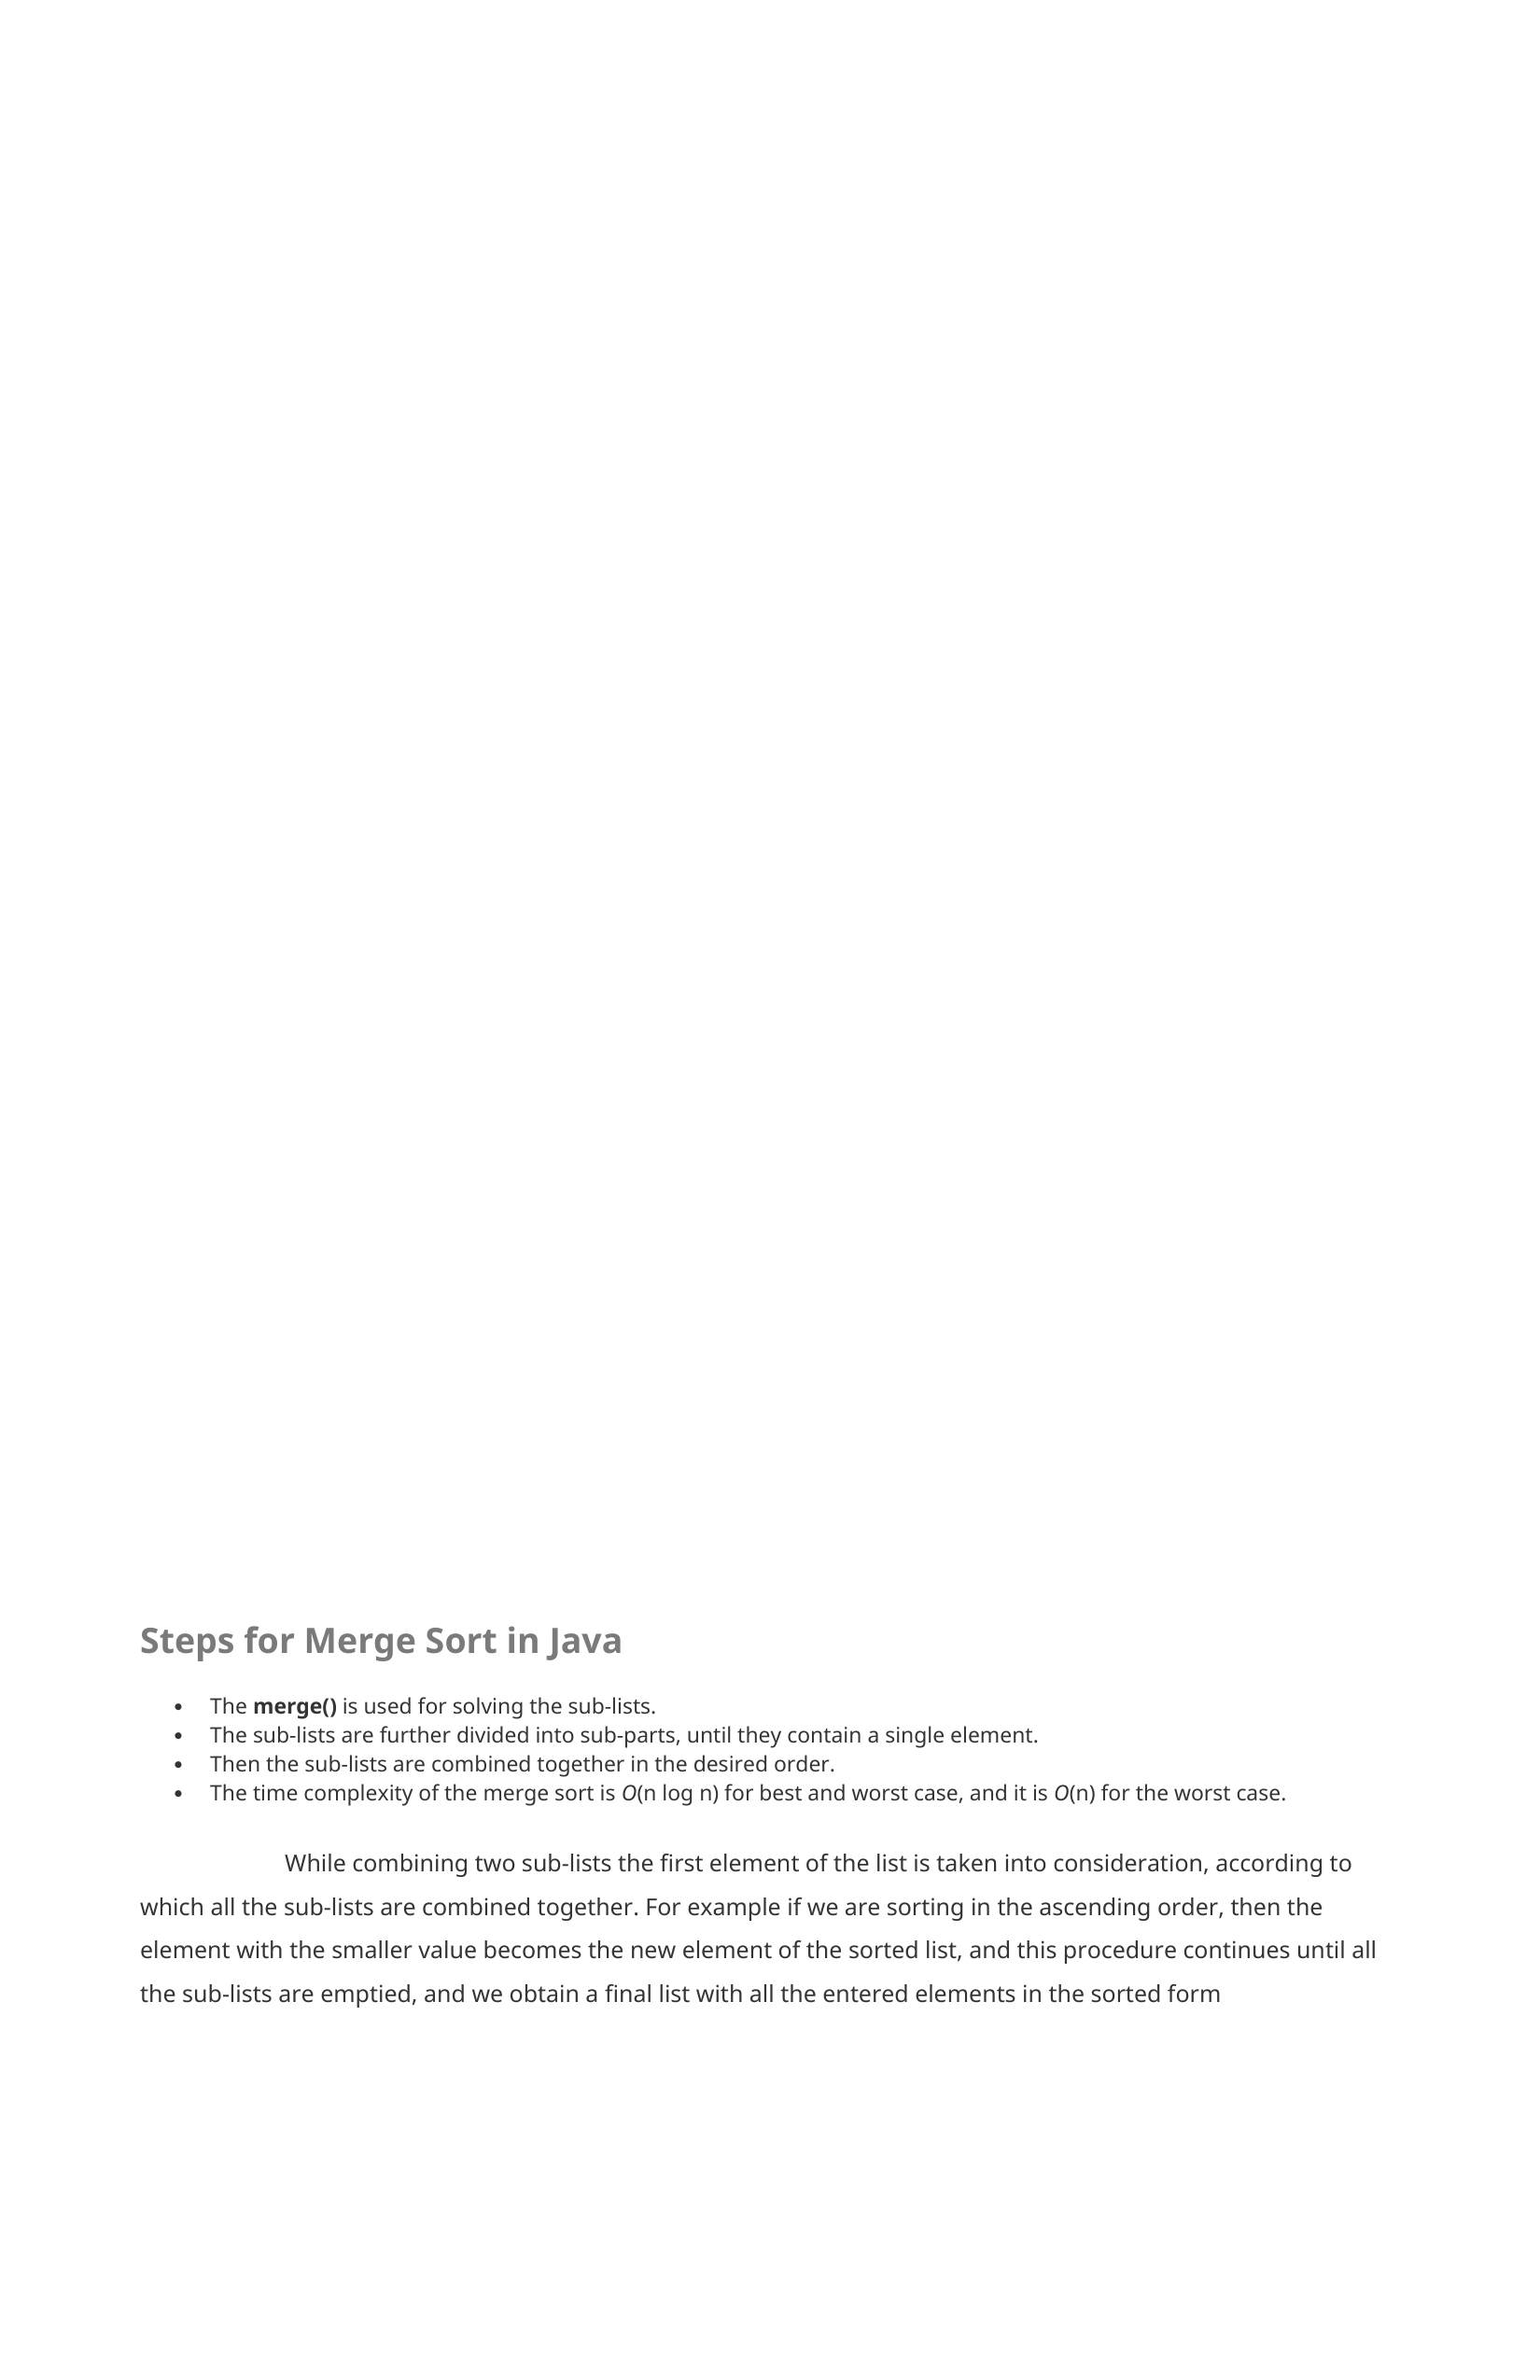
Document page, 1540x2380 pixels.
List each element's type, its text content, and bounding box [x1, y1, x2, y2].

list The merge() is used for solving the sub-lists. [175, 1690, 1400, 1720]
list Then the sub-lists are combined together in the desired order. [175, 1749, 1400, 1778]
list The sub-lists are further divided into sub-parts, until they contain a single element. [175, 1720, 1400, 1749]
text While combining two sub-lists the first element of the list is taken into consideration, according to which all the sub-lists are combined together. For example if we are sorting in the ascending order, then the element with the smaller value becomes the new element of the sorted list, and this procedure continues until all the sub-lists are emptied, and we obtain a final list with all the entered elements in the sorted form [140, 1835, 1400, 2009]
list The time complexity of the merge sort is O(n log n) for best and worst case, and it is O(n) for the worst case. [175, 1778, 1400, 1807]
subtitle Steps for Merge Sort in Java [140, 1616, 1400, 1663]
